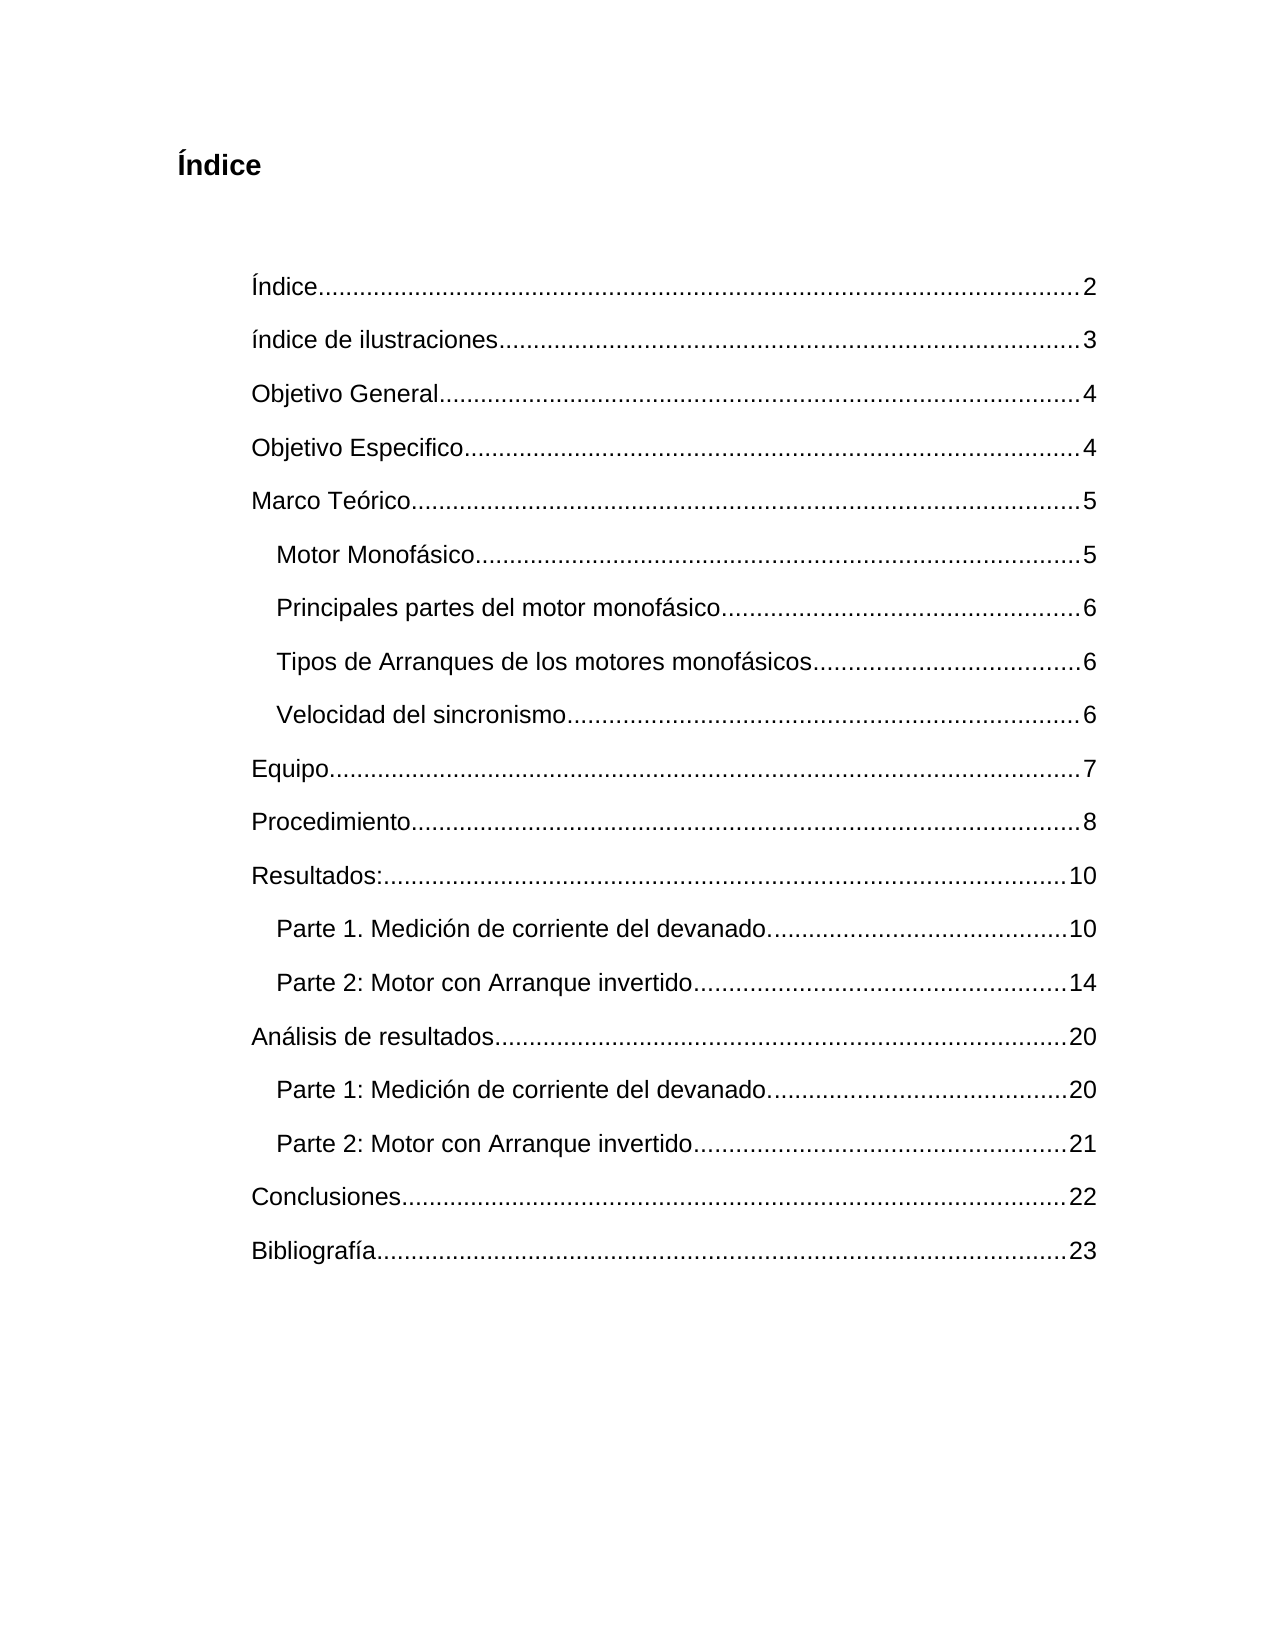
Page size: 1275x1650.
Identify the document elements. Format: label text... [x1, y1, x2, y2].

subtitle Índice [177, 148, 1098, 181]
